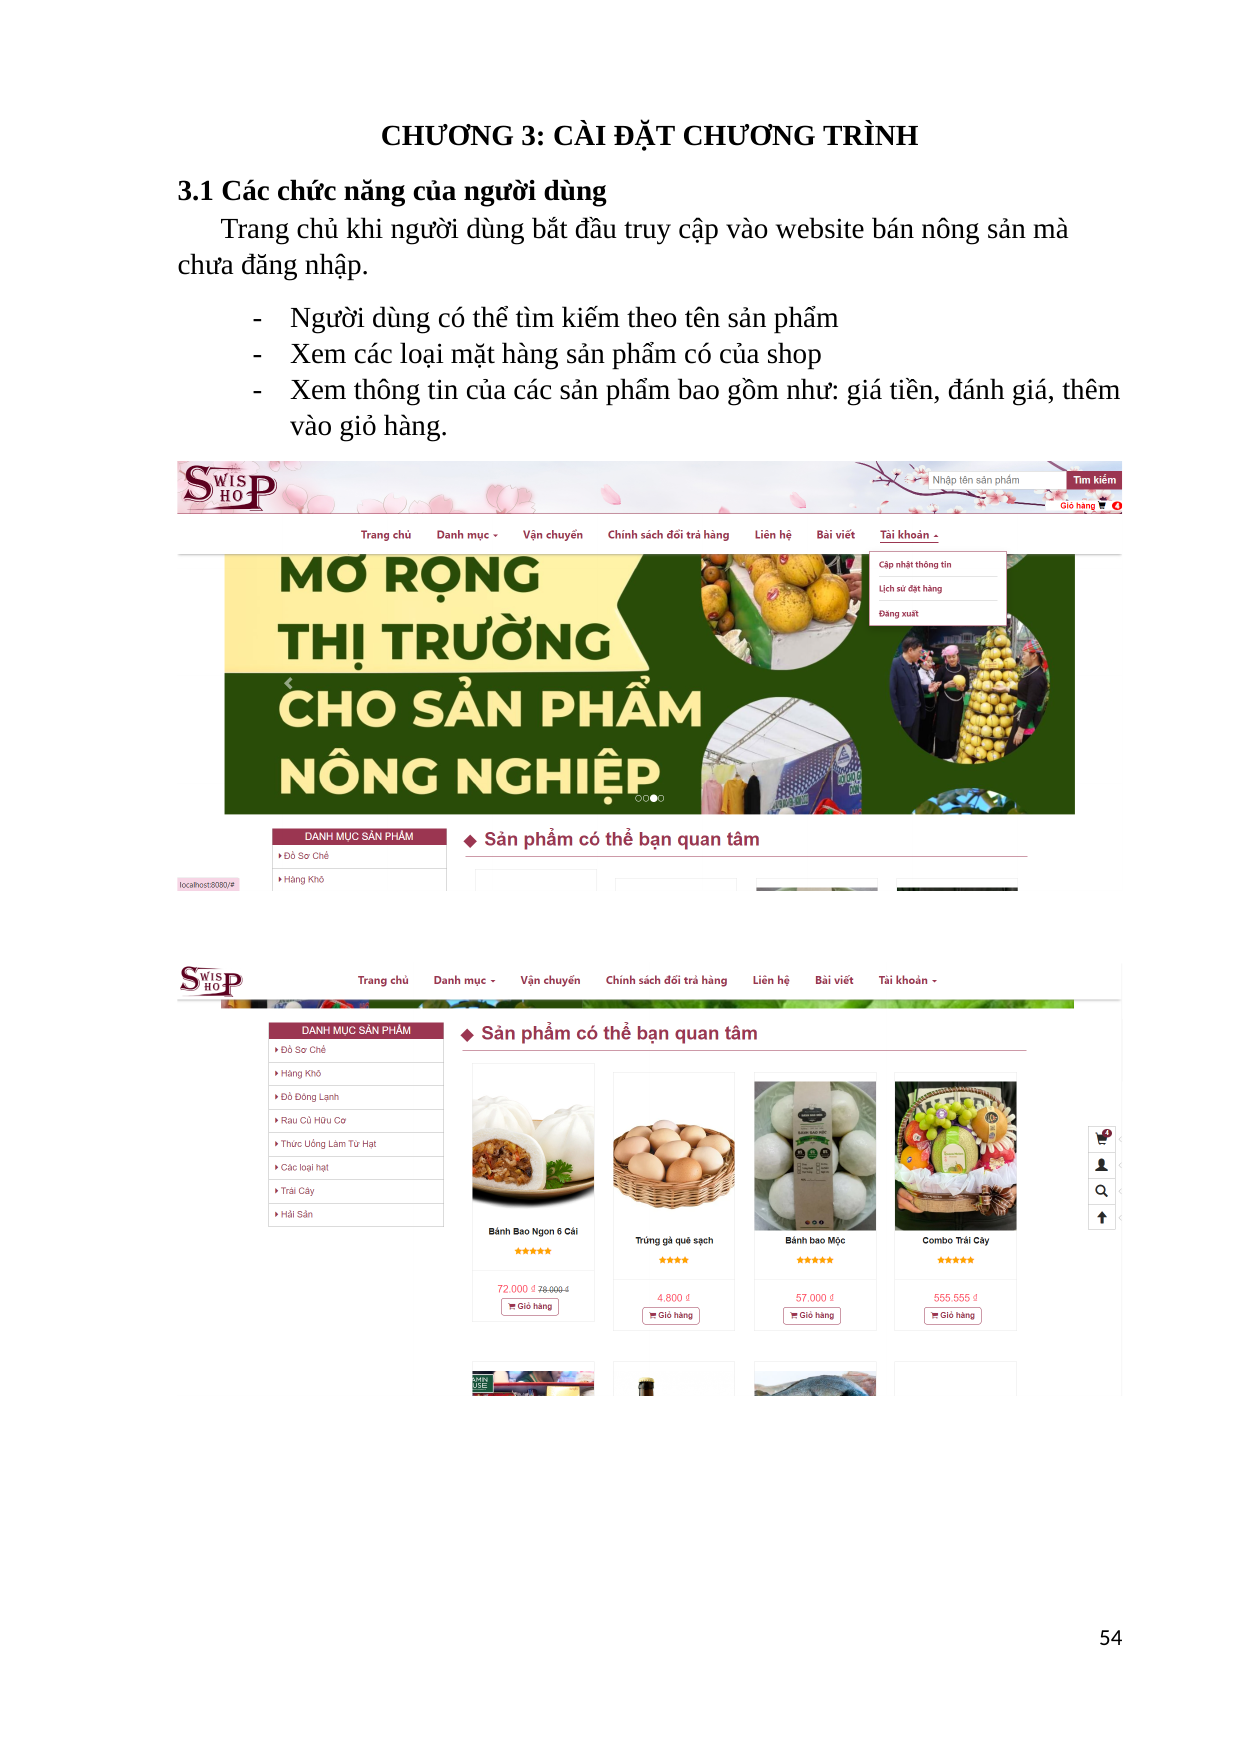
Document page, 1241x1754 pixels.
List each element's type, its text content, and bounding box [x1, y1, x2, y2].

list Xem các loại mặt hàng sản phẩm có của shop [252, 336, 1122, 370]
subtitle 3.1 Các chức năng của người dùng [177, 173, 1122, 206]
text Trang chủ khi người dùng bắt đầu truy cập vào website bán nông sản mà chưa đăng nhập. [177, 211, 1122, 281]
picture [177, 461, 1123, 891]
picture [177, 962, 1123, 1396]
subtitle CHƯƠNG 3: CÀI ĐẶT CHƯƠNG TRÌNH [177, 118, 1122, 152]
list Xem thông tin của các sản phẩm bao gồm như: giá tiền, đánh giá, thêm vào giỏ hàng. [252, 372, 1122, 442]
list Người dùng có thể tìm kiếm theo tên sản phẩm [252, 300, 1122, 334]
